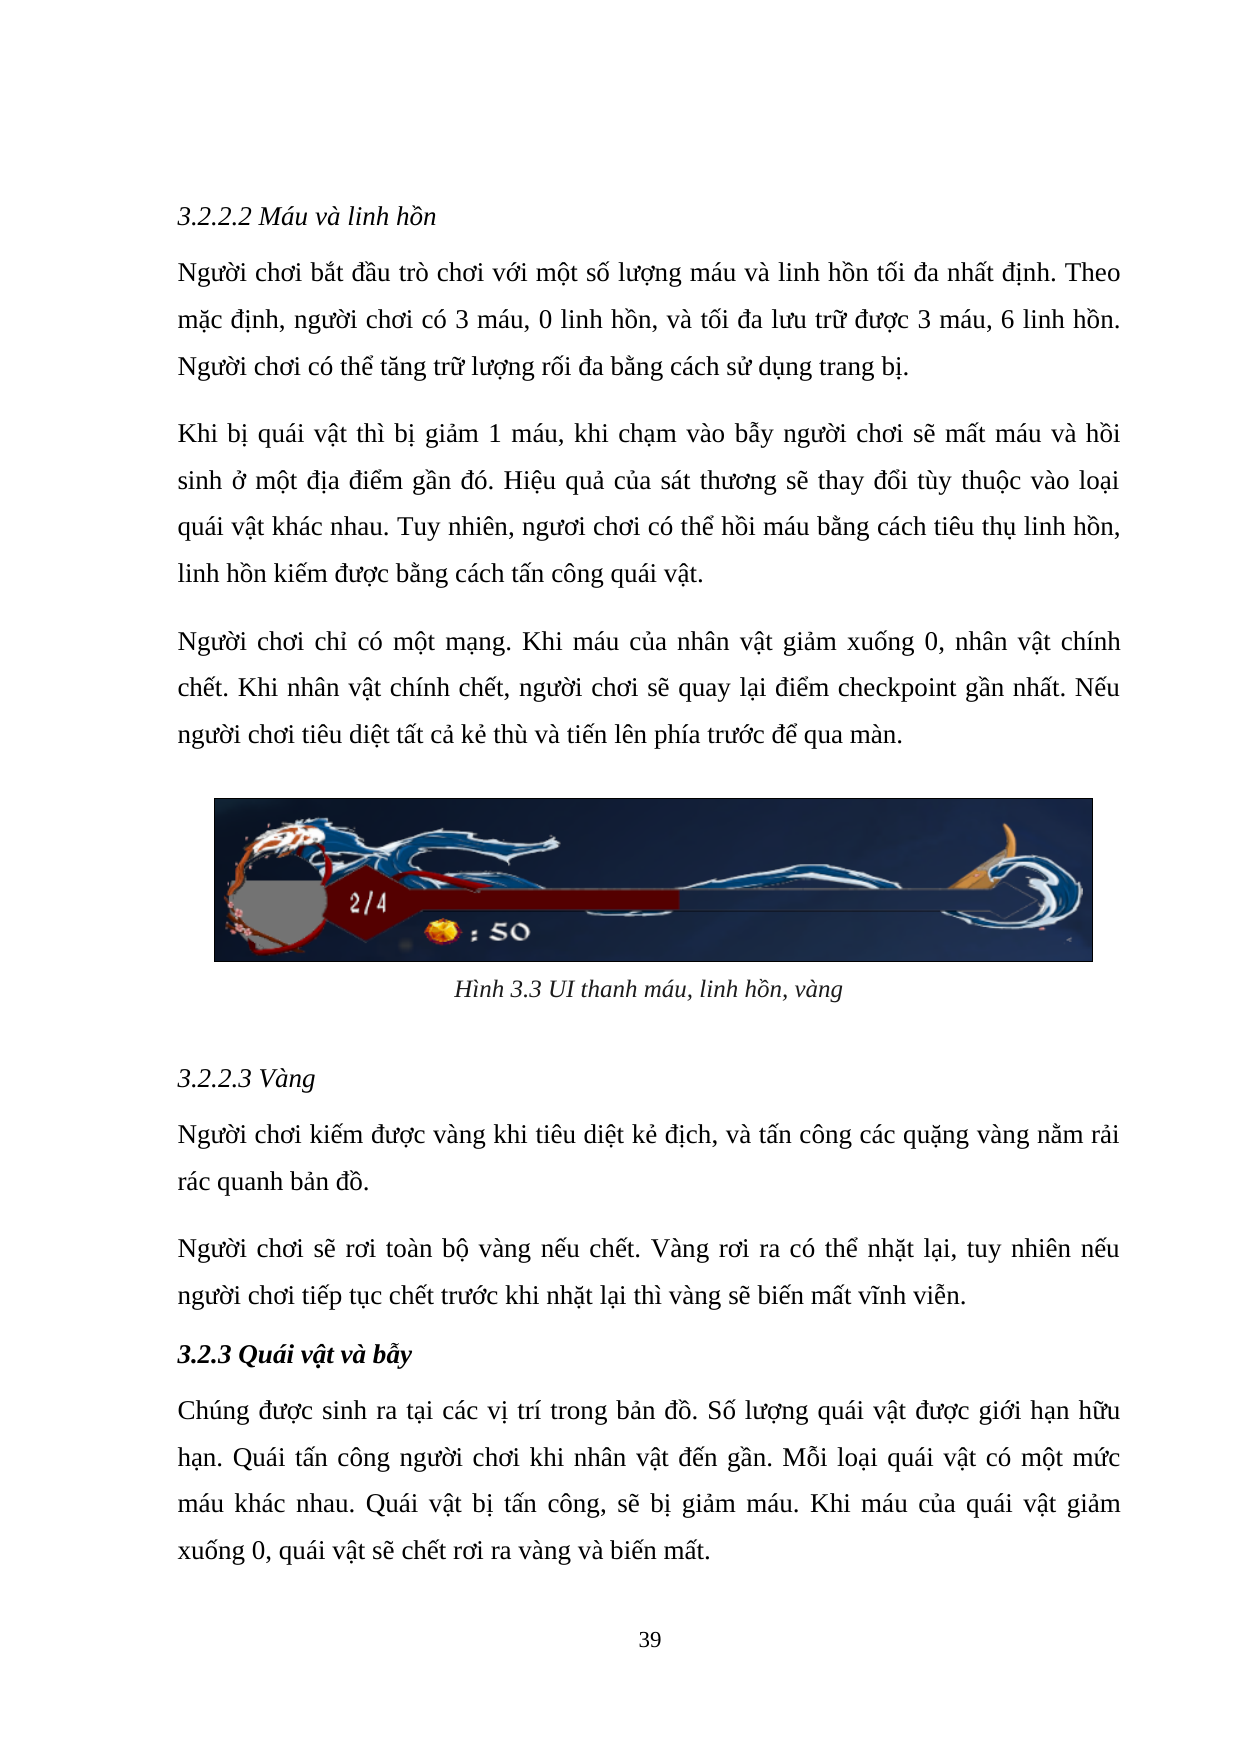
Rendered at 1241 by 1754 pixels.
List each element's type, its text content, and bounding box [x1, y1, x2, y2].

subtitle 3.2.3 Quái vật và bẫy [177, 1338, 1122, 1369]
text Người chơi chỉ có một mạng. Khi máu của nhân vật giảm xuống 0, nhân vật chính chết. Khi nhân vật chính chết, người chơi sẽ quay lại điểm checkpoint gần nhất. Nếu người chơi tiêu diệt tất cả kẻ thù và tiến lên phía trước để qua màn. [177, 624, 1122, 749]
text Chúng được sinh ra tại các vị trí trong bản đồ. Số lượng quái vật được giới hạn hữu hạn. Quái tấn công người chơi khi nhân vật đến gần. Mỗi loại quái vật có một mức máu khác nhau. Quái vật bị tấn công, sẽ bị giảm máu. Khi máu của quái vật giảm xuống 0, quái vật sẽ chết rơi ra vàng và biến mất. [177, 1394, 1122, 1565]
subtitle 3.2.2.2 Máu và linh hồn [177, 200, 1122, 231]
text Người chơi sẽ rơi toàn bộ vàng nếu chết. Vàng rơi ra có thể nhặt lại, tuy nhiên nếu người chơi tiếp tục chết trước khi nhặt lại thì vàng sẽ biến mất vĩnh viễn. [177, 1232, 1122, 1310]
picture [215, 799, 1092, 961]
text Khi bị quái vật thì bị giảm 1 máu, khi chạm vào bẫy người chơi sẽ mất máu và hồi sinh ở một địa điểm gần đó. Hiệu quả của sát thương sẽ thay đổi tùy thuộc vào loại quái vật khác nhau. Tuy nhiên, ngươi chơi có thể hồi máu bằng cách tiêu thụ linh hồn, linh hồn kiếm được bằng cách tấn công quái vật. [177, 417, 1122, 588]
text Người chơi bắt đầu trò chơi với một số lượng máu và linh hồn tối đa nhất định. Theo mặc định, người chơi có 3 máu, 0 linh hồn, và tối đa lưu trữ được 3 máu, 6 linh hồn. Người chơi có thể tăng trữ lượng rối đa bằng cách sử dụng trang bị. [177, 256, 1122, 381]
text Hình 3.3 UI thanh máu, linh hồn, vàng [177, 974, 1122, 1003]
subtitle 3.2.2.3 Vàng [177, 1062, 1122, 1093]
text Người chơi kiếm được vàng khi tiêu diệt kẻ địch, và tấn công các quặng vàng nằm rải rác quanh bản đồ. [177, 1118, 1122, 1196]
